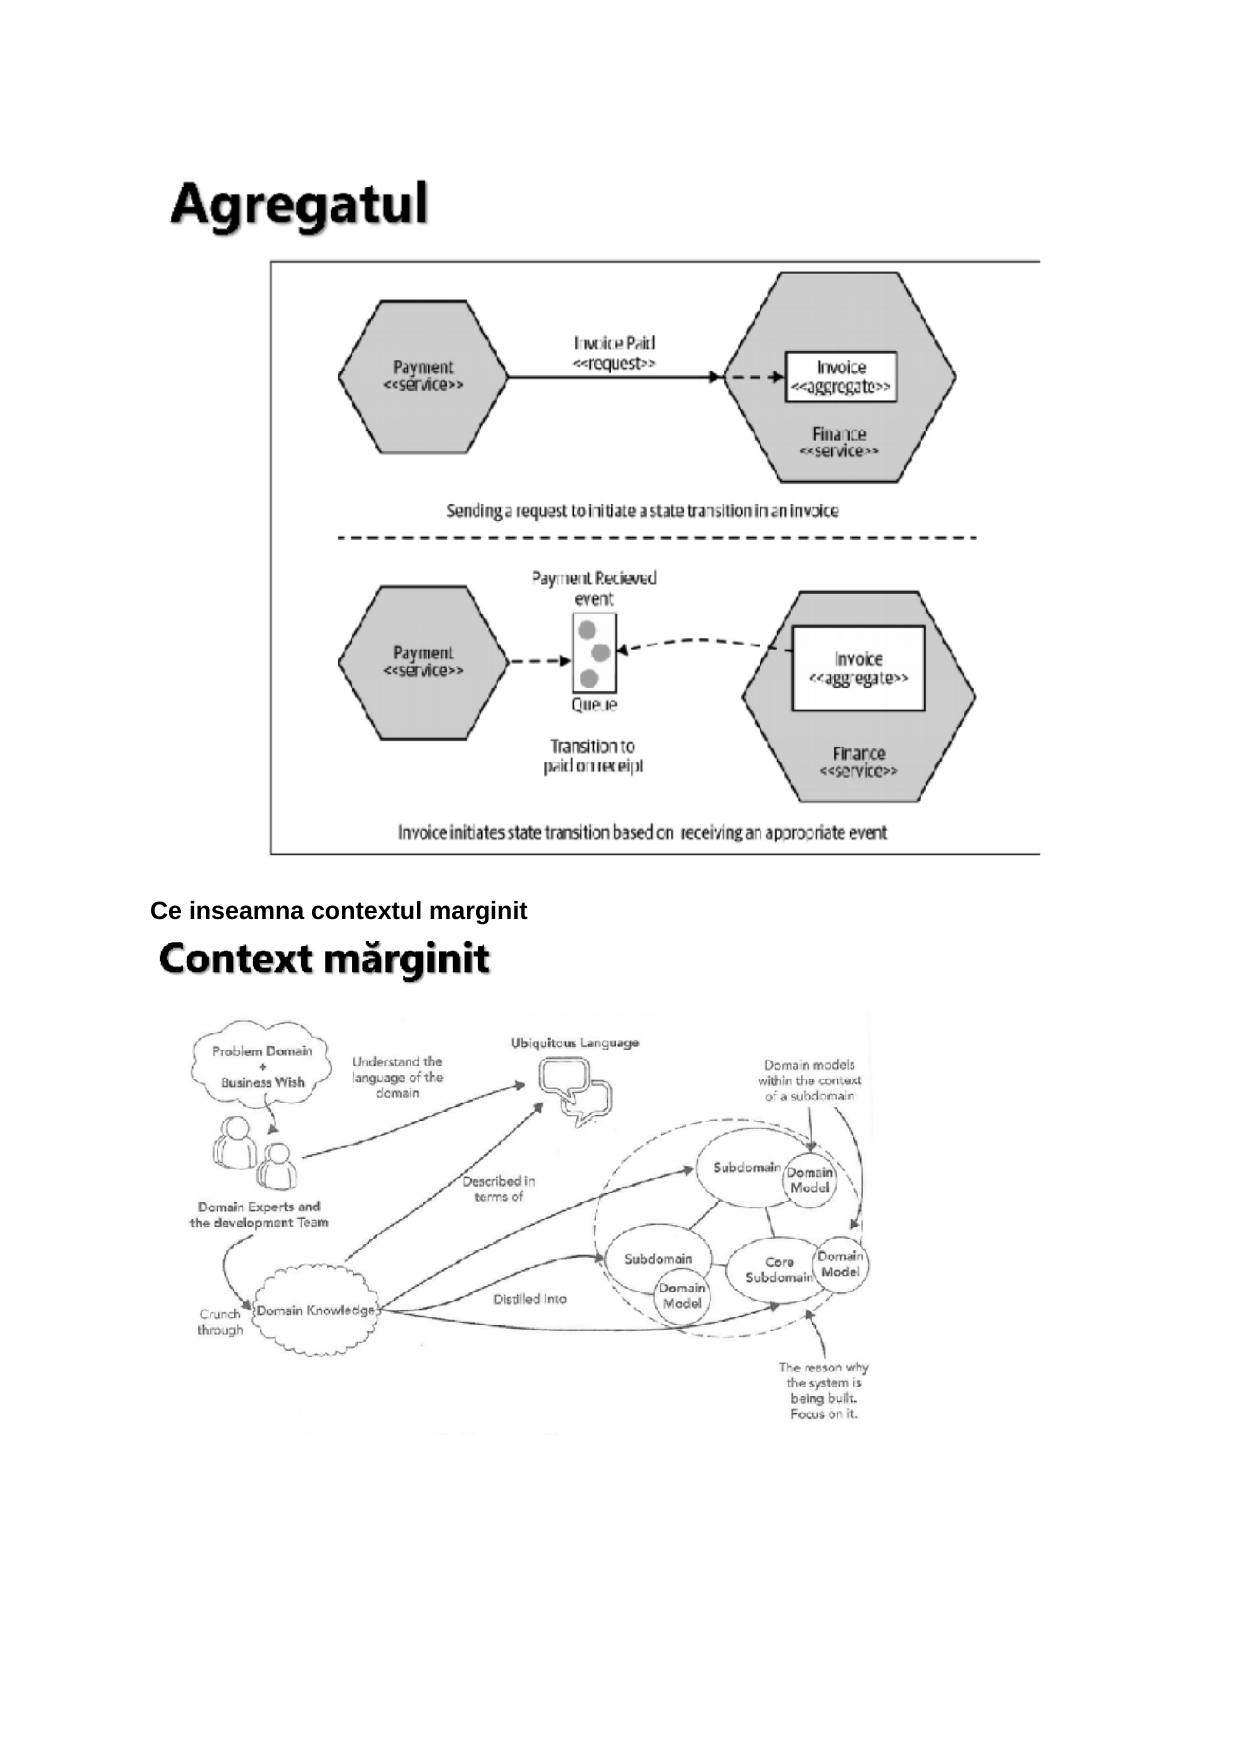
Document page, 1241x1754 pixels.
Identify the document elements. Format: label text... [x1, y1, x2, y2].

picture [150, 928, 895, 1438]
picture [150, 150, 1091, 892]
text Ce inseamna contextul marginit [150, 892, 1090, 925]
